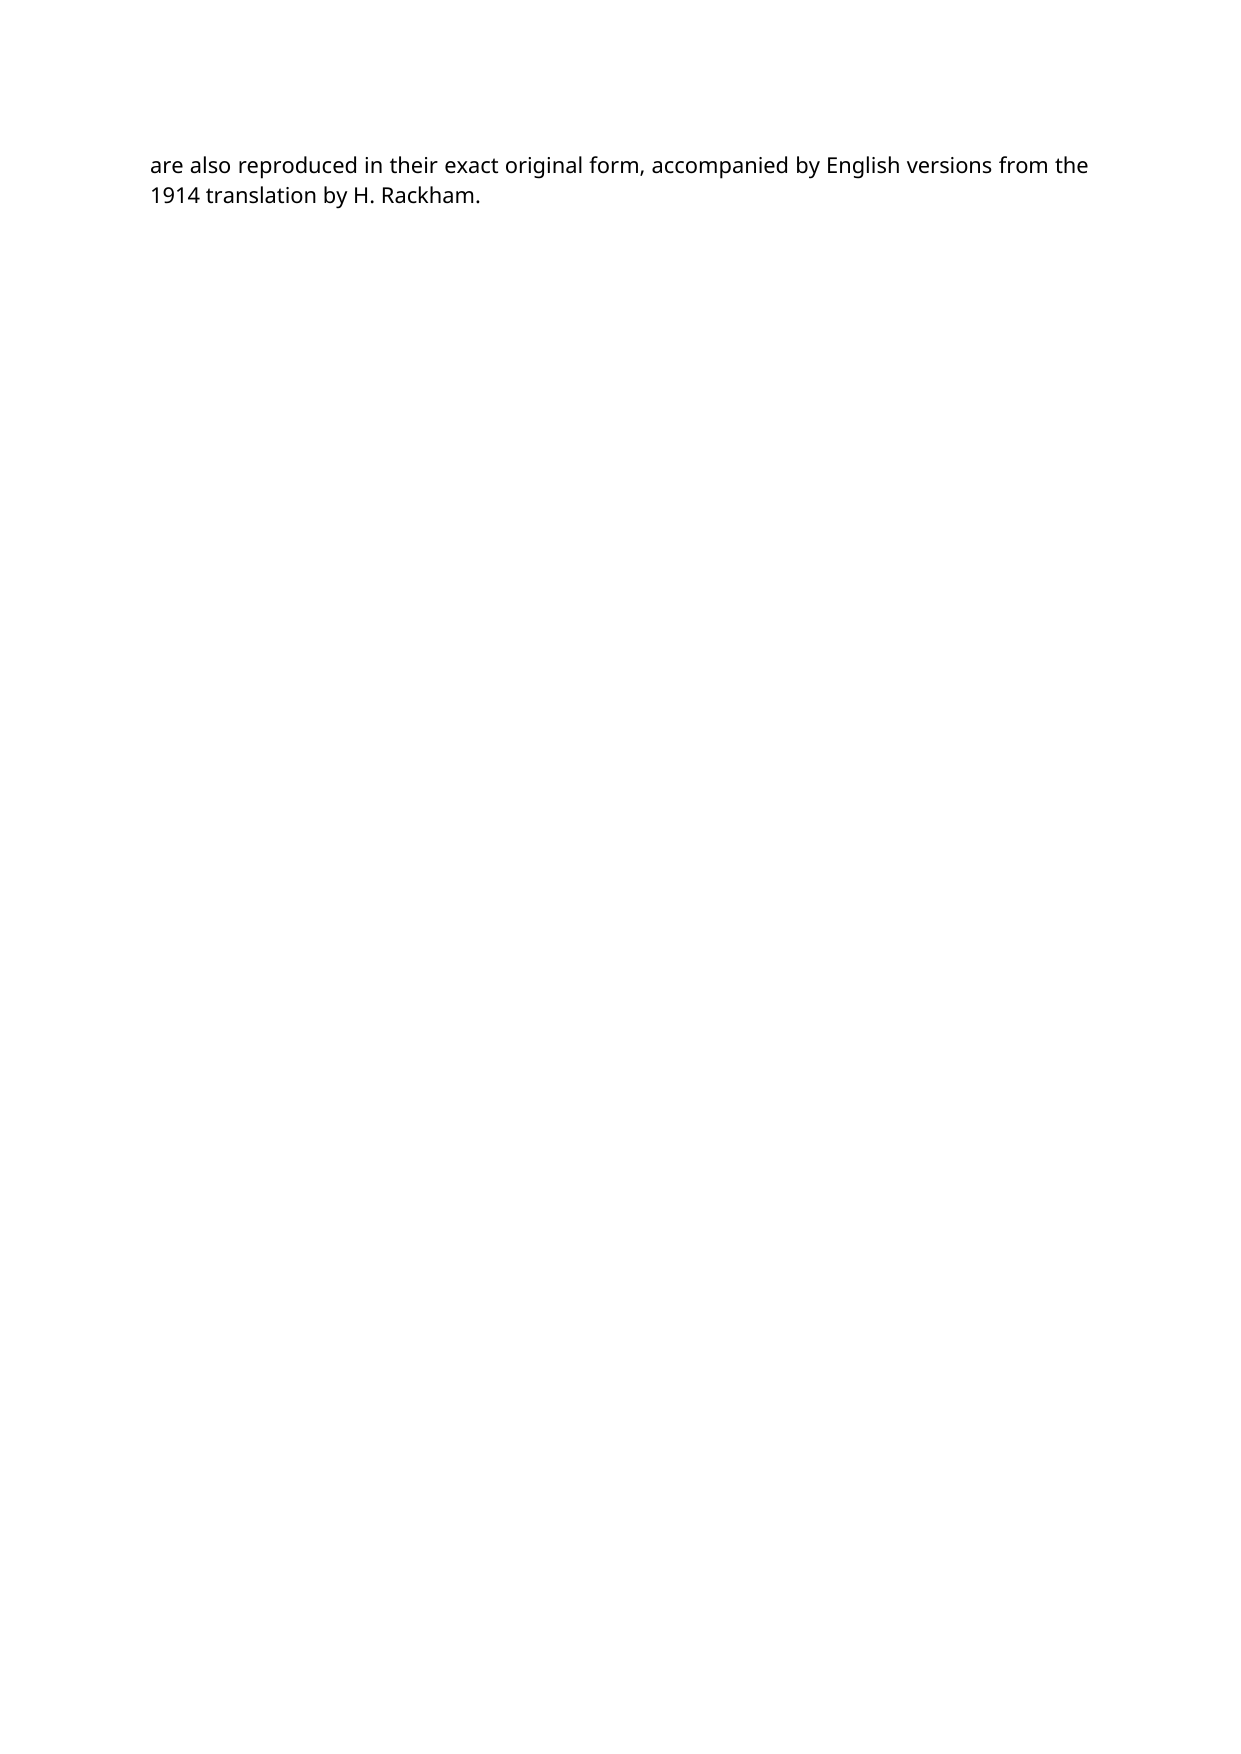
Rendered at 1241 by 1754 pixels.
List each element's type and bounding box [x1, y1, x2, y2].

text [150, 150, 1090, 209]
